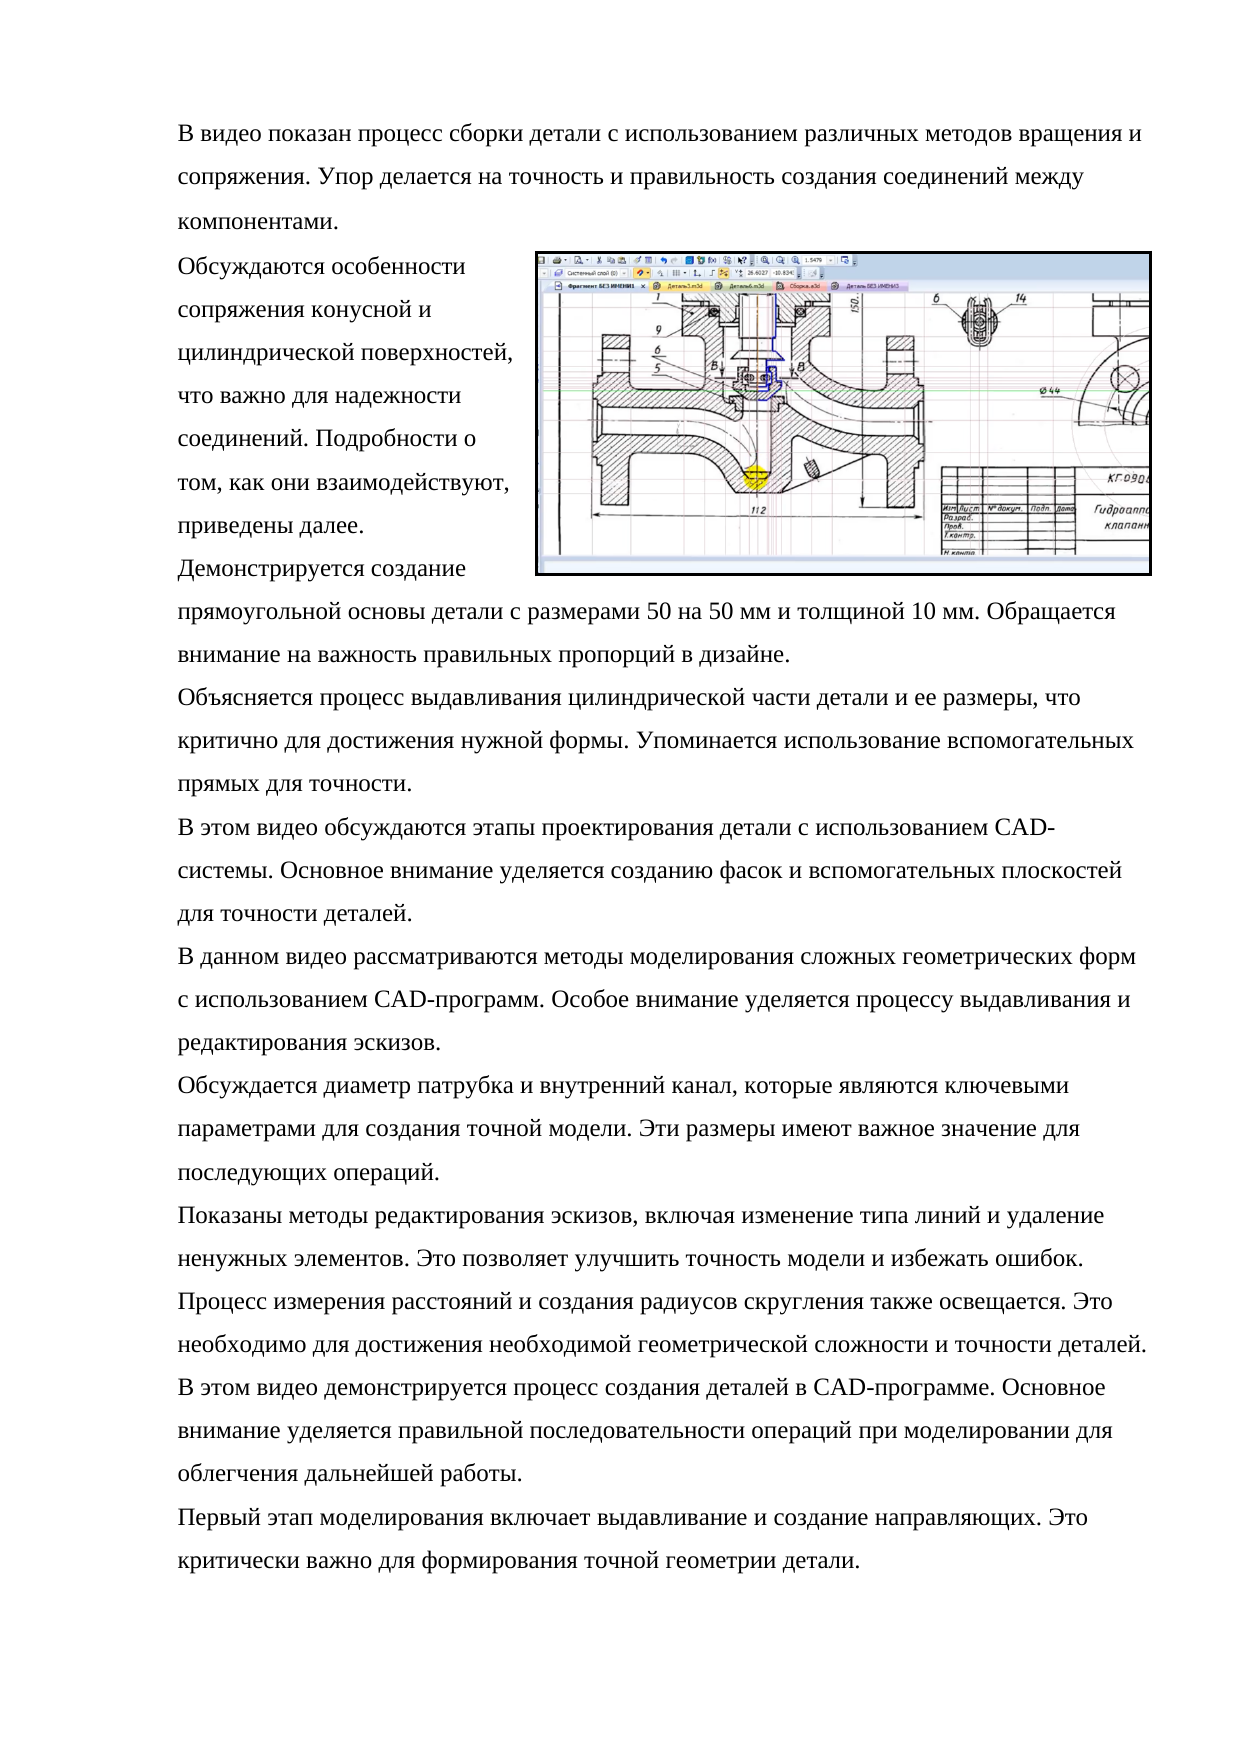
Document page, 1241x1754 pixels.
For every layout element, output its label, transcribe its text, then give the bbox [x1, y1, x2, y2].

text В этом видео обсуждаются этапы проектирования детали с использованием CAD-системы. Основное внимание уделяется созданию фасок и вспомогательных плоскостей для точности деталей. [177, 812, 1152, 927]
text Объясняется процесс выдавливания цилиндрической части детали и ее размеры, что критично для достижения нужной формы. Упоминается использование вспомогательных прямых для точности. [177, 682, 1152, 797]
text В видео показан процесс сборки детали с использованием различных методов вращения и сопряжения. Упор делается на точность и правильность создания соединений между компонентами. [177, 118, 1152, 236]
text Обсуждается диаметр патрубка и внутренний канал, которые являются ключевыми параметрами для создания точной модели. Эти размеры имеют важное значение для последующих операций. [177, 1070, 1152, 1185]
text Процесс измерения расстояний и создания радиусов скругления также освещается. Это необходимо для достижения необходимой геометрической сложности и точности деталей. [177, 1286, 1152, 1358]
text Демонстрируется создание прямоугольной основы детали с размерами 50 на 50 мм и толщиной 10 мм. Обращается внимание на важность правильных пропорций в дизайне. [177, 553, 1152, 668]
text Обсуждаются особенности сопряжения конусной и цилиндрической поверхностей, что важно для надежности соединений. Подробности о том, как они взаимодействуют, приведены далее. [177, 251, 535, 538]
text В данном видео рассматриваются методы моделирования сложных геометрических форм с использованием CAD-программ. Особое внимание уделяется процессу выдавливания и редактирования эскизов. [177, 941, 1152, 1056]
text Показаны методы редактирования эскизов, включая изменение типа линий и удаление ненужных элементов. Это позволяет улучшить точность модели и избежать ошибок. [177, 1200, 1152, 1272]
text Первый этап моделирования включает выдавливание и создание направляющих. Это критически важно для формирования точной геометрии детали. [177, 1502, 1152, 1573]
text В этом видео демонстрируется процесс создания деталей в CAD-программе. Основное внимание уделяется правильной последовательности операций при моделировании для облегчения дальнейшей работы. [177, 1372, 1152, 1487]
picture [538, 254, 1149, 573]
